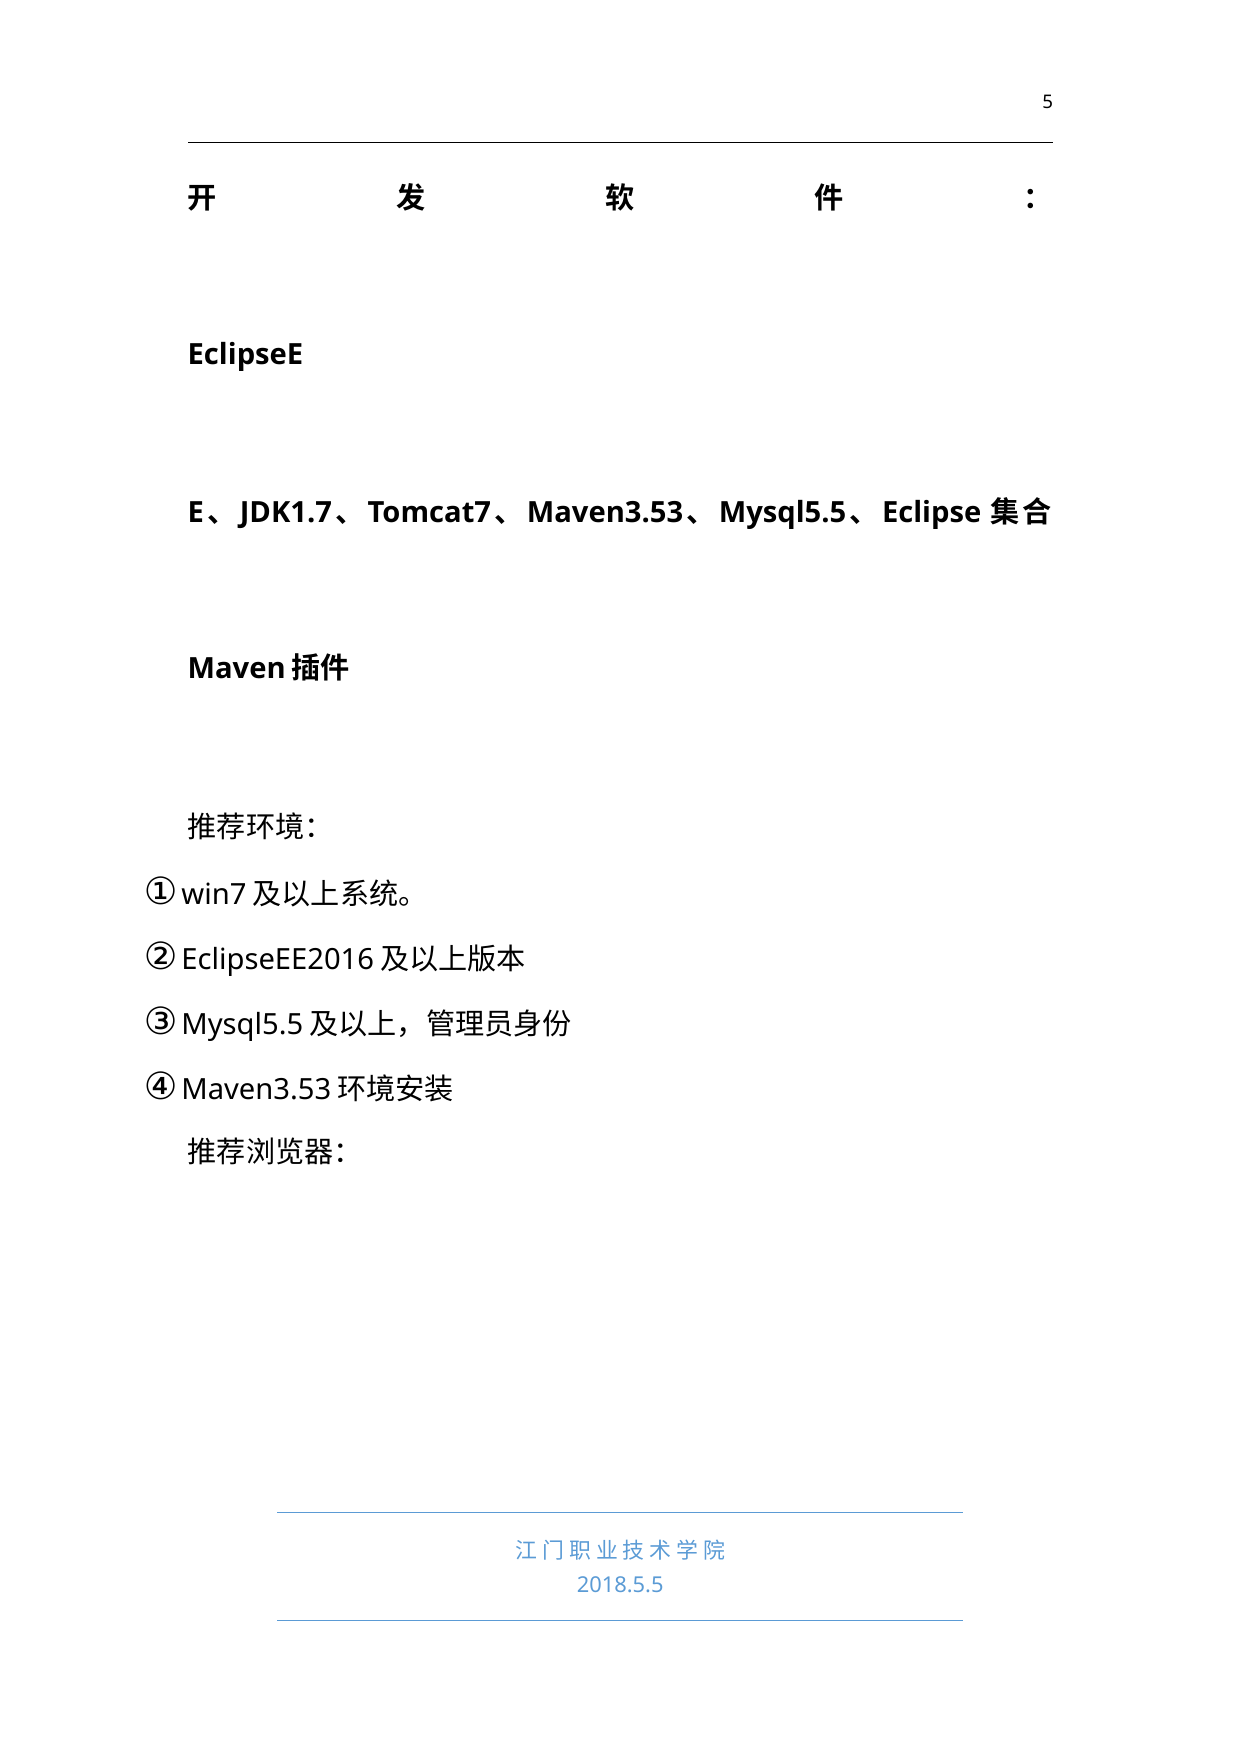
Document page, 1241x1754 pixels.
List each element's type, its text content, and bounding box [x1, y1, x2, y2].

list Mysql5.5及以上，管理员身份 [144, 987, 1053, 1052]
text 推荐浏览器： [187, 1117, 1053, 1182]
list win7及以上系统。 [144, 857, 1053, 922]
list EclipseEE2016及以上版本 [144, 922, 1053, 987]
text 推荐环境： [187, 792, 1053, 857]
list Maven3.53环境安装 [144, 1052, 1053, 1117]
subtitle 开发软件：EclipseEE、JDK1.7、Tomcat7、Maven3.53、Mysql5.5、Eclipse集合Maven插件 [187, 164, 1053, 698]
